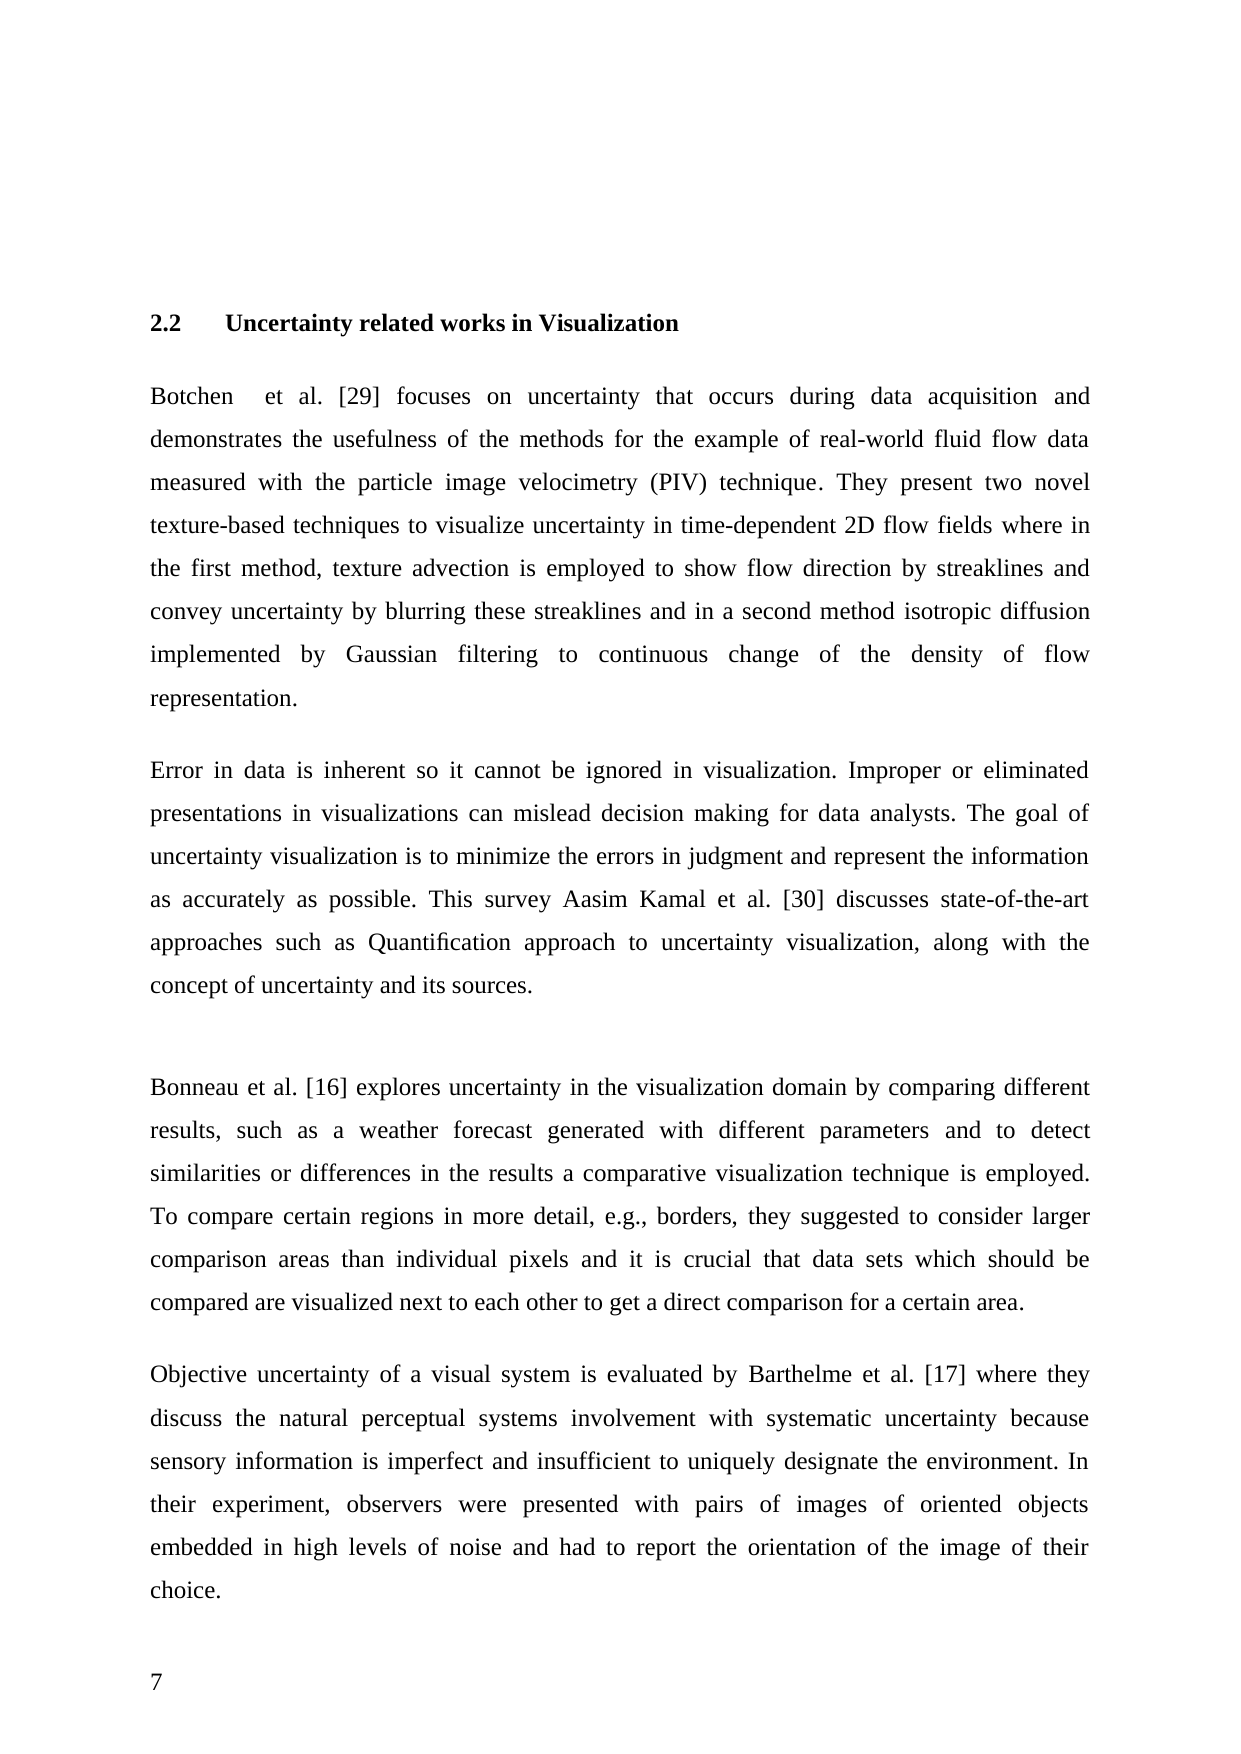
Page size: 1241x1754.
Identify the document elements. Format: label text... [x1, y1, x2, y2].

text 2.2 Uncertainty related works in Visualization [150, 308, 1090, 337]
text Botchen et al. [29] focuses on uncertainty that occurs during data acquisition and demonstrates the usefulness of the methods for the example of real-world fluid flow data measured with the particle image velocimetry (PIV) technique. They present two novel texture-based techniques to visualize uncertainty in time-dependent 2D flow fields where in the first method, texture advection is employed to show flow direction by streaklines and convey uncertainty by blurring these streaklines and in a second method isotropic diffusion implemented by Gaussian filtering to continuous change of the density of flow representation. [150, 381, 1090, 711]
text Objective uncertainty of a visual system is evaluated by Barthelme et al. [17] where they discuss the natural perceptual systems involvement with systematic uncertainty because sensory information is imperfect and insufficient to uniquely designate the environment. In their experiment, observers were presented with pairs of images of oriented objects embedded in high levels of noise and had to report the orientation of the image of their choice. [150, 1359, 1090, 1604]
text Error in data is inherent so it cannot be ignored in visualization. Improper or eliminated presentations in visualizations can mislead decision making for data analysts. The goal of uncertainty visualization is to minimize the errors in judgment and represent the information as accurately as possible. This survey Aasim Kamal et al. [30] discusses state-of-the-art approaches such as Quantiﬁcation approach to uncertainty visualization, along with the concept of uncertainty and its sources. [150, 755, 1090, 999]
text Bonneau et al. [16] explores uncertainty in the visualization domain by comparing different results, such as a weather forecast generated with different parameters and to detect similarities or differences in the results a comparative visualization technique is employed. To compare certain regions in more detail, e.g., borders, they suggested to consider larger comparison areas than individual pixels and it is crucial that data sets which should be compared are visualized next to each other to get a direct comparison for a certain area. [150, 1072, 1090, 1316]
